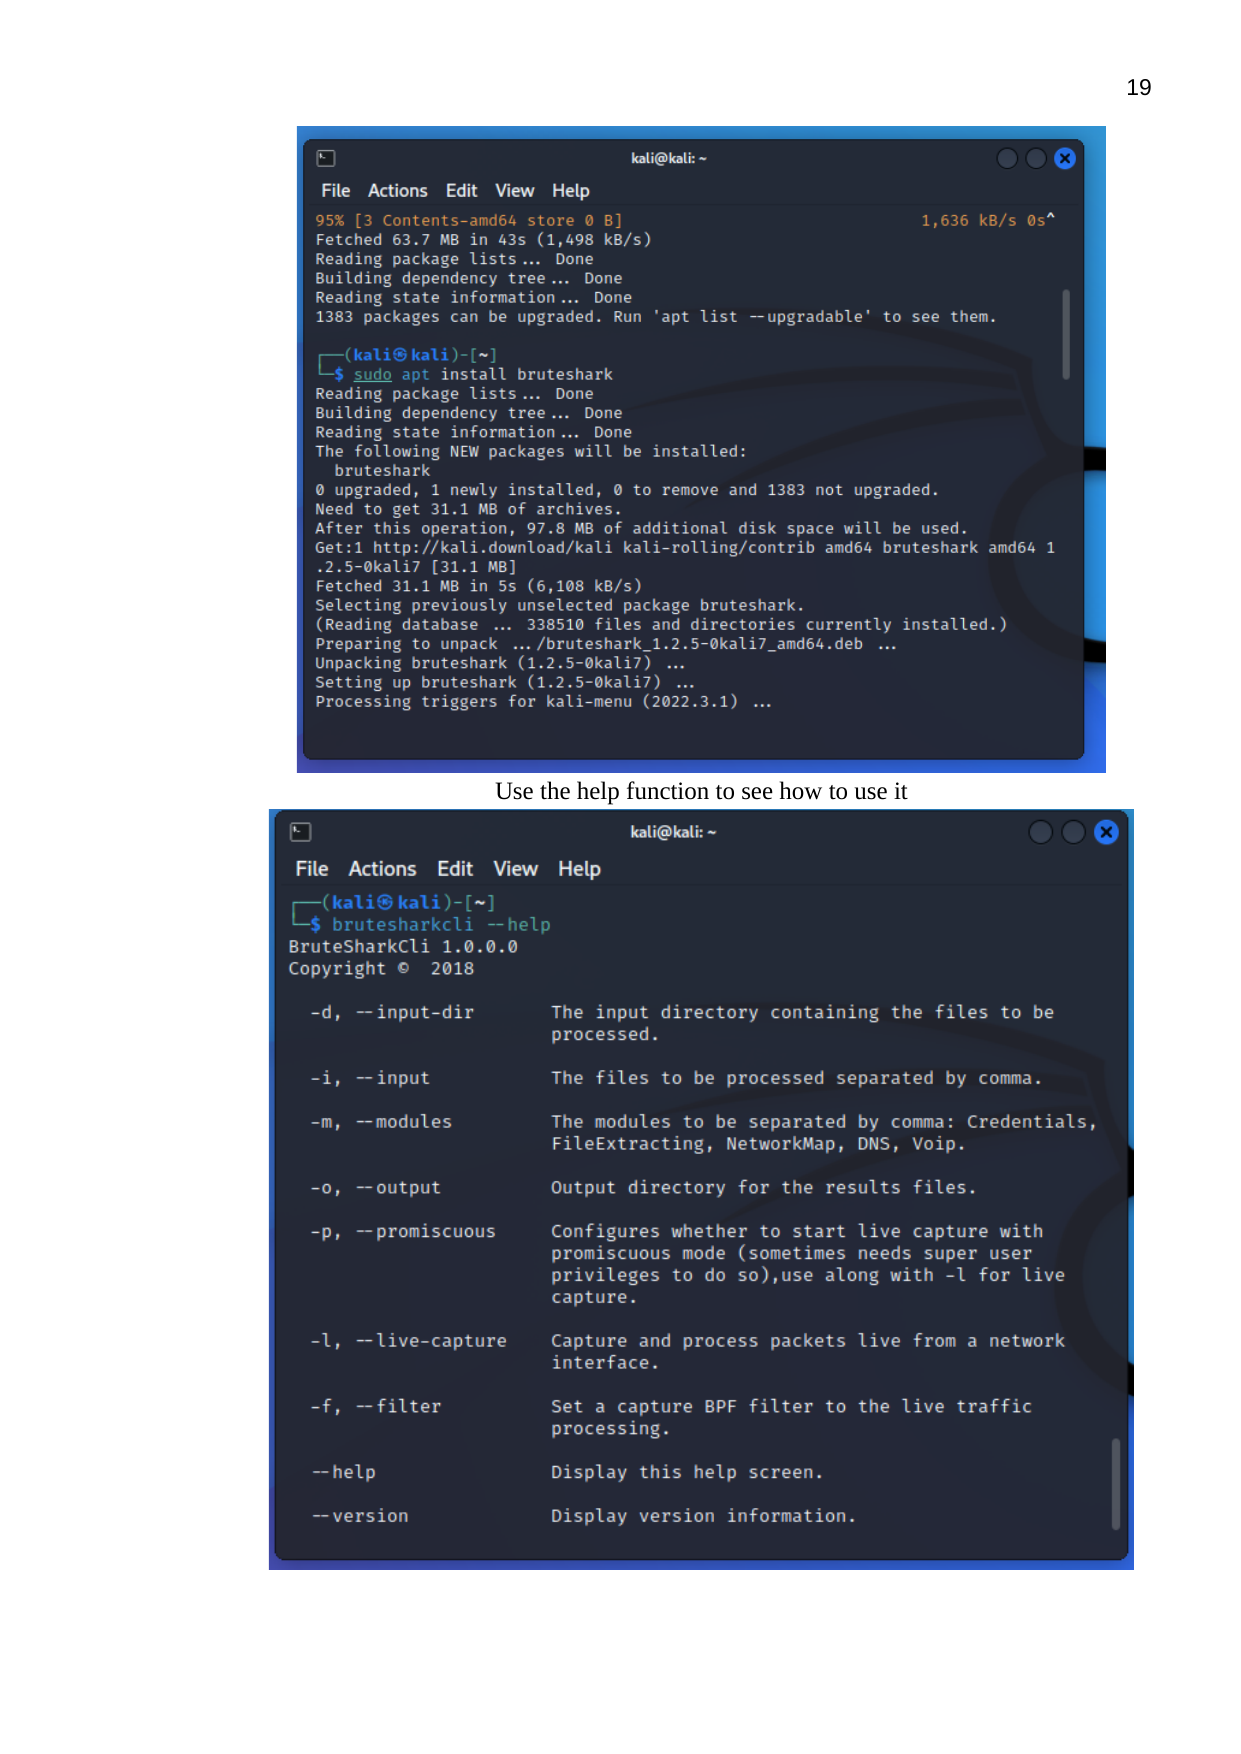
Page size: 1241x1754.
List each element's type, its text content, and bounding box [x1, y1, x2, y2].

picture [268, 809, 1134, 1570]
picture [296, 126, 1106, 773]
text Use the help function to see how to use it [251, 776, 1152, 805]
